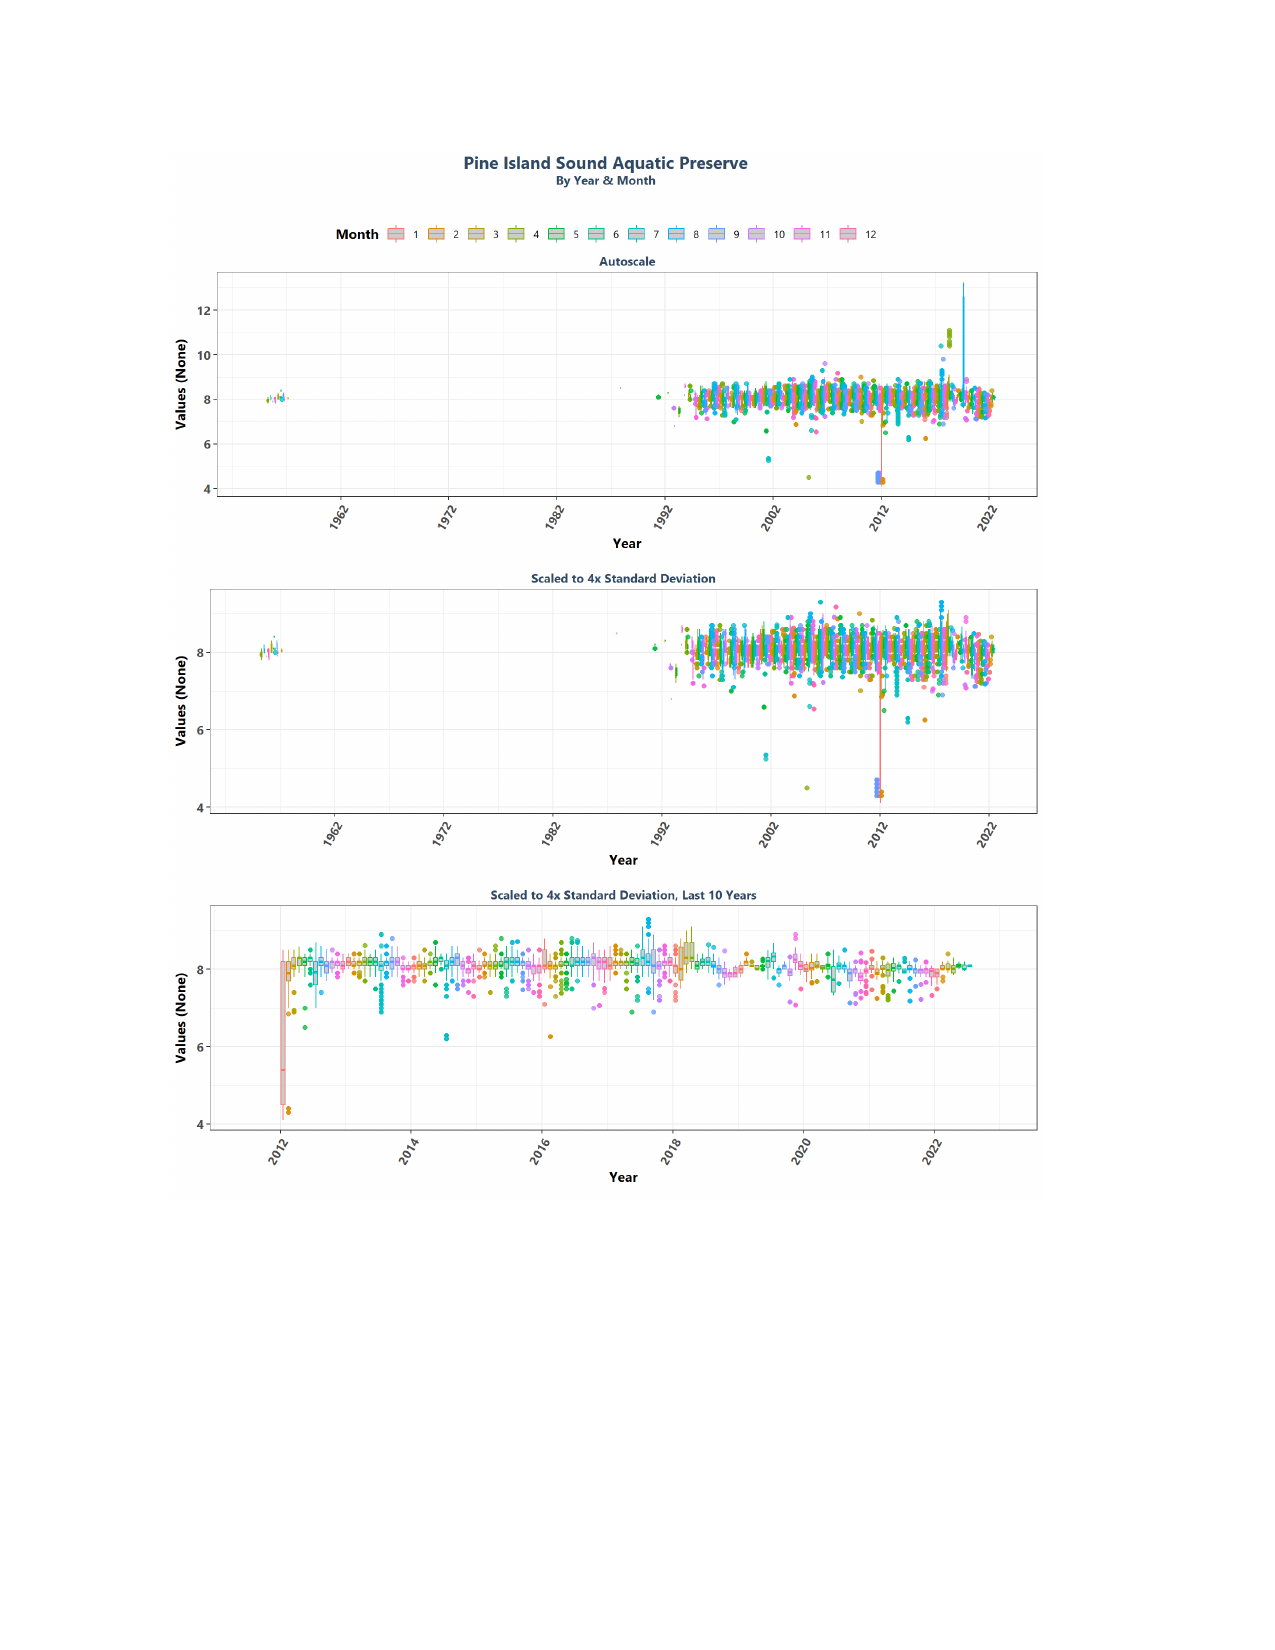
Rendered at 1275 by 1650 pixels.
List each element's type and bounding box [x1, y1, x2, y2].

picture [168, 150, 1044, 1200]
